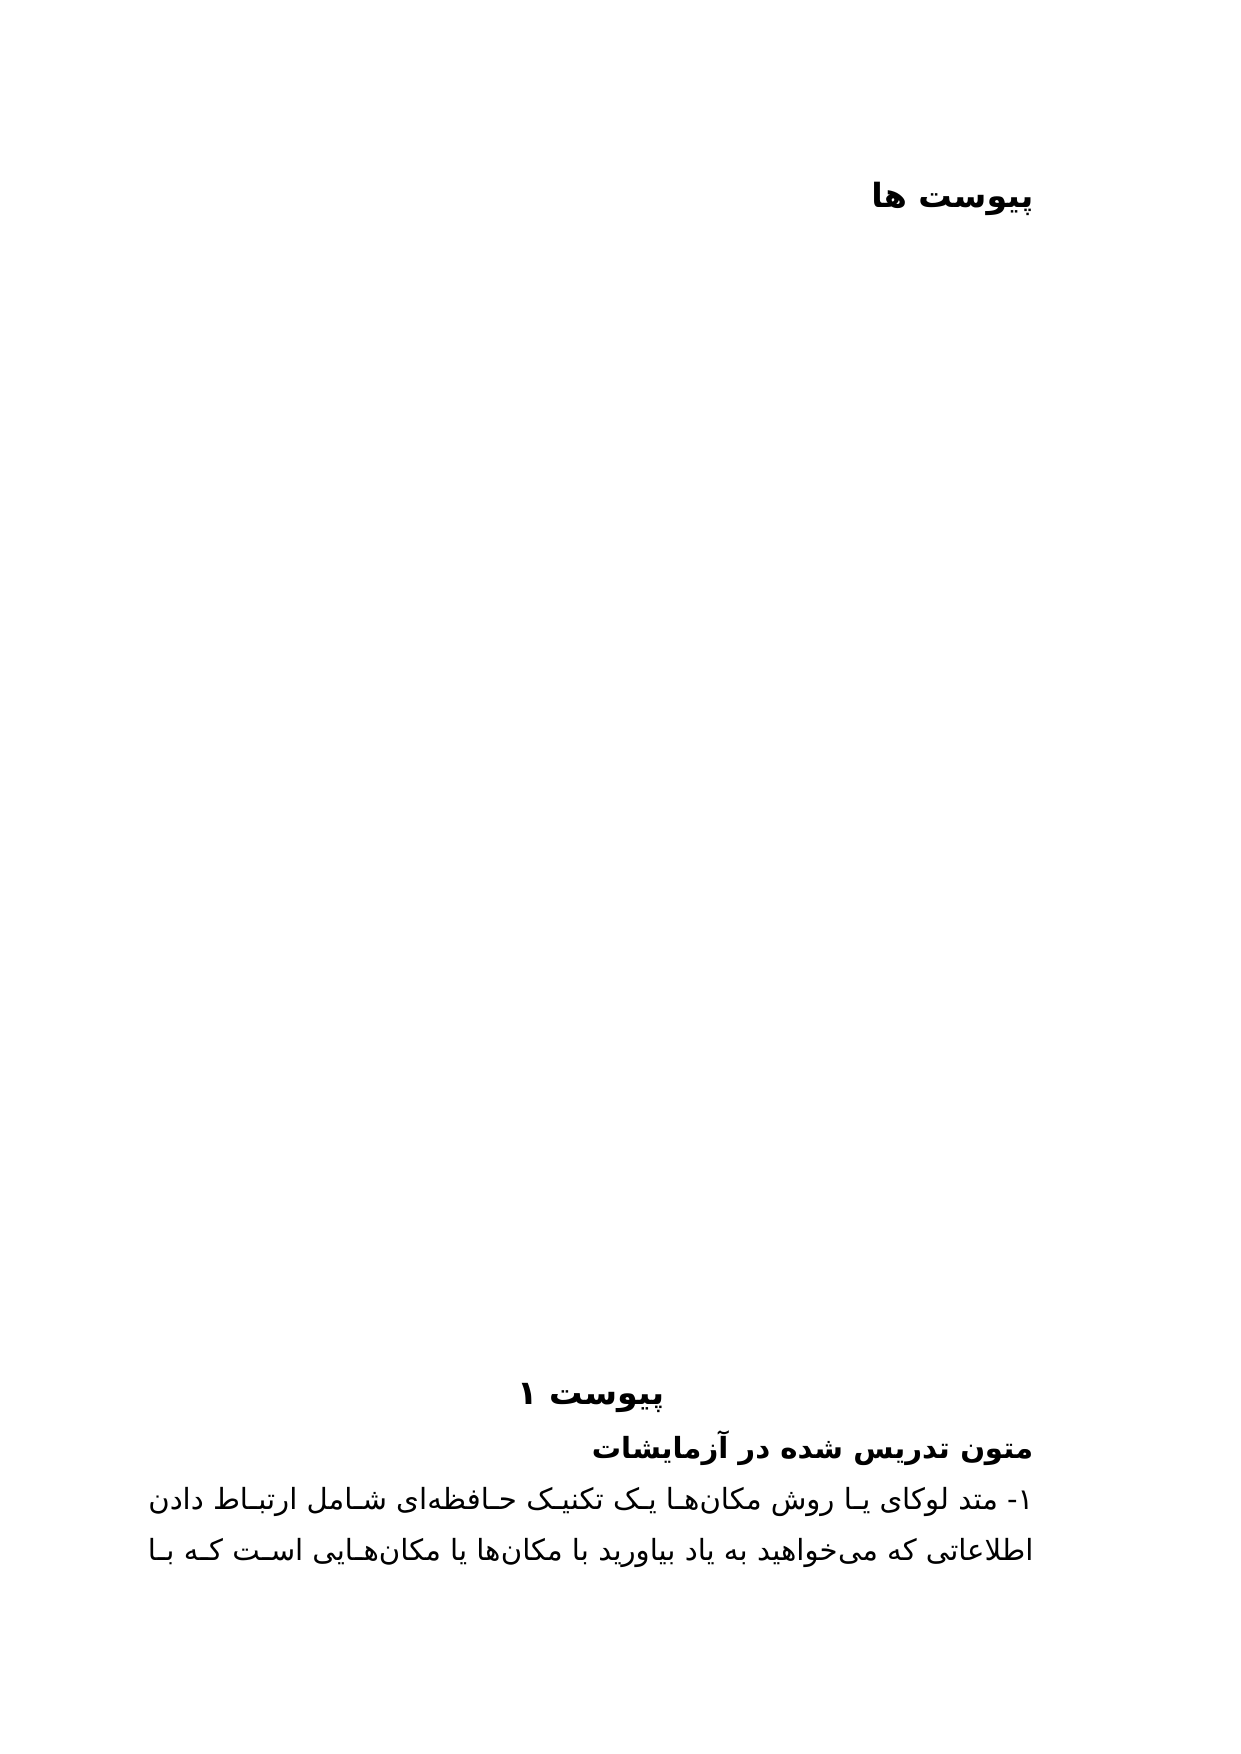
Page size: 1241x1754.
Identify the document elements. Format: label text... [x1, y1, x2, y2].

text متون تدریس شده در آزمایشات [148, 1432, 1033, 1466]
list پیوست ۱ [148, 1373, 1033, 1412]
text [148, 1483, 1033, 1567]
text پیوست ها [148, 176, 1033, 215]
